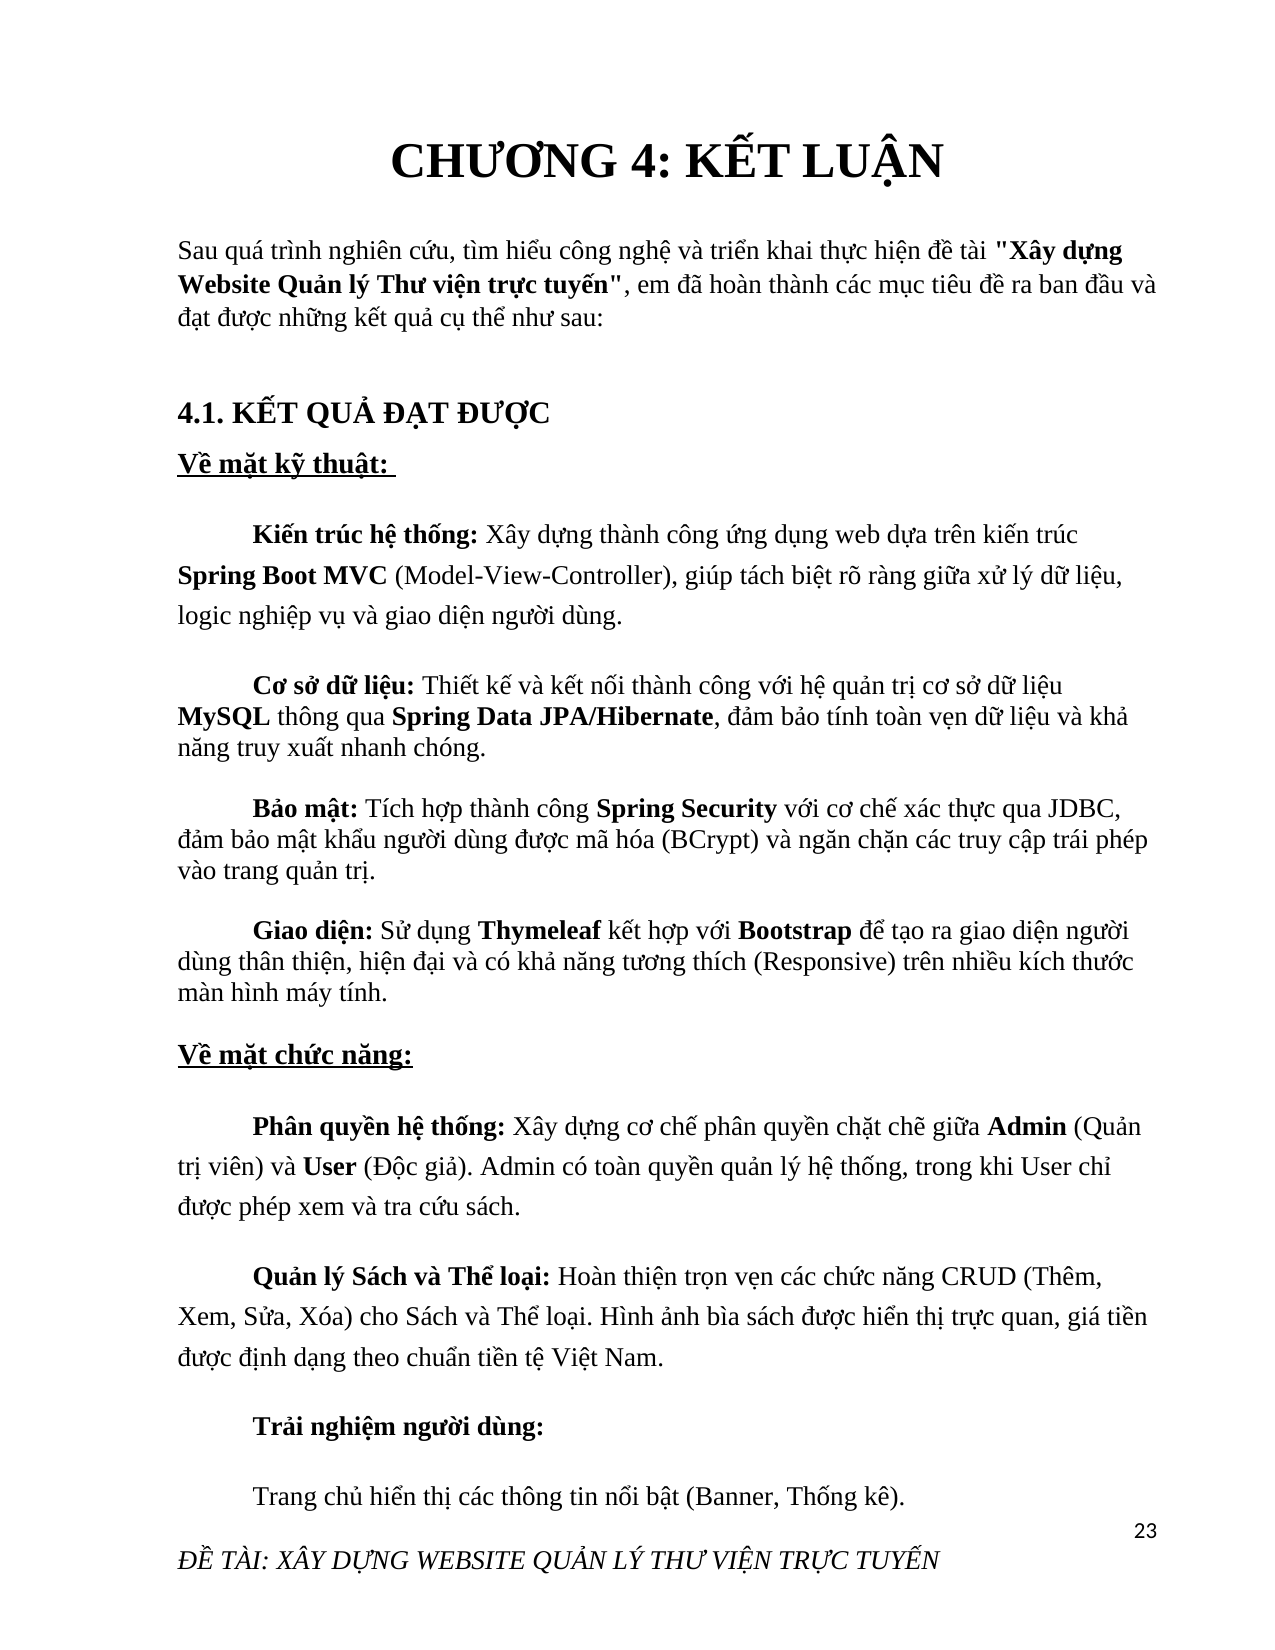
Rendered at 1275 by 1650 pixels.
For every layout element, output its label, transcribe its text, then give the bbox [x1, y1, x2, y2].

text Về mặt kỹ thuật: [177, 446, 1157, 479]
text Cơ sở dữ liệu: Thiết kế và kết nối thành công với hệ quản trị cơ sở dữ liệu MySQL thông qua Spring Data JPA/Hibernate, đảm bảo tính toàn vẹn dữ liệu và khả năng truy xuất nhanh chóng. [177, 669, 1157, 762]
subtitle 4.1. KẾT QUẢ ĐẠT ĐƯỢC [177, 395, 1157, 431]
text Bảo mật: Tích hợp thành công Spring Security với cơ chế xác thực qua JDBC, đảm bảo mật khẩu người dùng được mã hóa (BCrypt) và ngăn chặn các truy cập trái phép vào trang quản trị. [177, 792, 1157, 885]
text Về mặt chức năng: [177, 1037, 1157, 1070]
text Giao diện: Sử dụng Thymeleaf kết hợp với Bootstrap để tạo ra giao diện người dùng thân thiện, hiện đại và có khả năng tương thích (Responsive) trên nhiều kích thước màn hình máy tính. [177, 914, 1157, 1008]
text Sau quá trình nghiên cứu, tìm hiểu công nghệ và triển khai thực hiện đề tài "Xây dựng Website Quản lý Thư viện trực tuyến", em đã hoàn thành các mục tiêu đề ra ban đầu và đạt được những kết quả cụ thể như sau: [177, 234, 1157, 333]
text Phân quyền hệ thống: Xây dựng cơ chế phân quyền chặt chẽ giữa Admin (Quản trị viên) và User (Độc giả). Admin có toàn quyền quản lý hệ thống, trong khi User chỉ được phép xem và tra cứu sách. [177, 1109, 1157, 1222]
text Quản lý Sách và Thể loại: Hoàn thiện trọn vẹn các chức năng CRUD (Thêm, Xem, Sửa, Xóa) cho Sách và Thể loại. Hình ảnh bìa sách được hiển thị trực quan, giá tiền được định dạng theo chuẩn tiền tệ Việt Nam. [177, 1260, 1157, 1372]
text Trang chủ hiển thị các thông tin nổi bật (Banner, Thống kê). [252, 1480, 1157, 1511]
subtitle CHƯƠNG 4: KẾT LUẬN [177, 131, 1157, 188]
text Trải nghiệm người dùng: [177, 1410, 1157, 1442]
text Kiến trúc hệ thống: Xây dựng thành công ứng dụng web dựa trên kiến trúc Spring Boot MVC (Model-View-Controller), giúp tách biệt rõ ràng giữa xử lý dữ liệu, logic nghiệp vụ và giao diện người dùng. [177, 519, 1157, 631]
